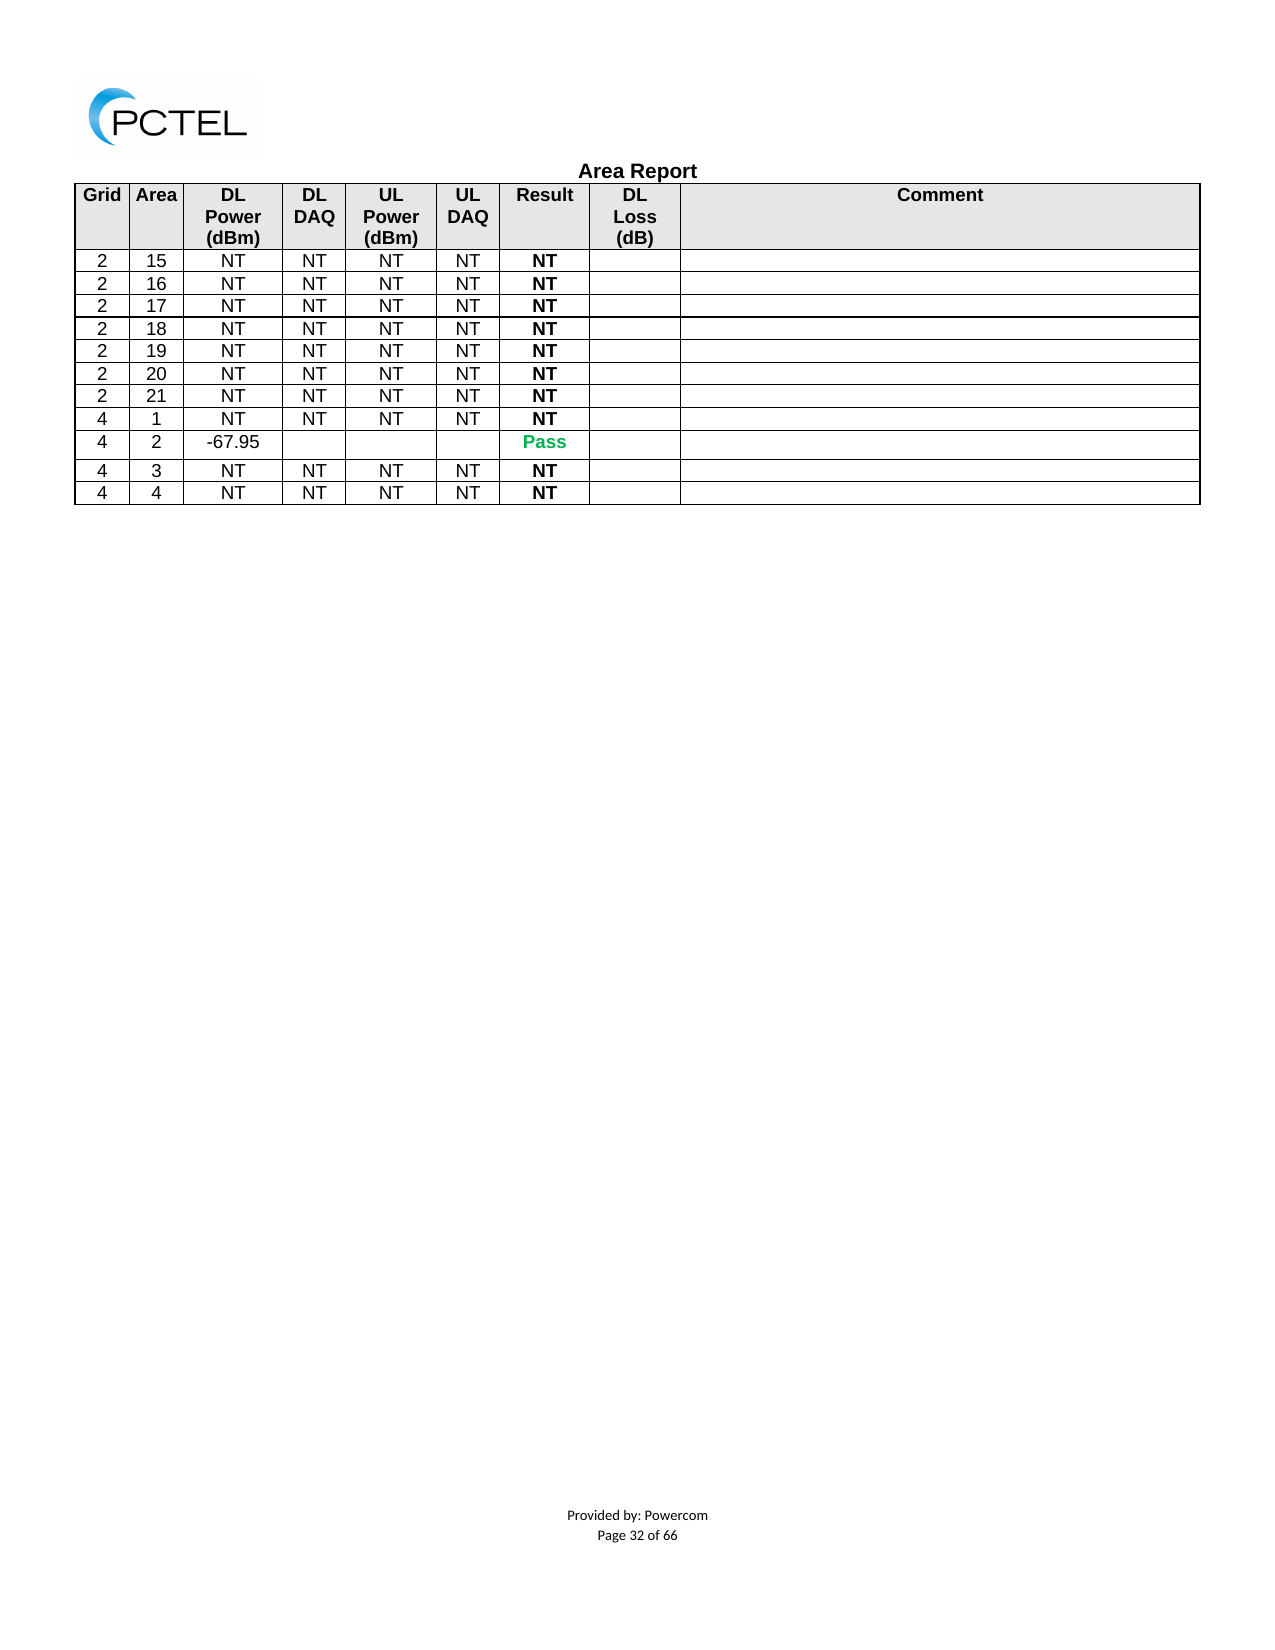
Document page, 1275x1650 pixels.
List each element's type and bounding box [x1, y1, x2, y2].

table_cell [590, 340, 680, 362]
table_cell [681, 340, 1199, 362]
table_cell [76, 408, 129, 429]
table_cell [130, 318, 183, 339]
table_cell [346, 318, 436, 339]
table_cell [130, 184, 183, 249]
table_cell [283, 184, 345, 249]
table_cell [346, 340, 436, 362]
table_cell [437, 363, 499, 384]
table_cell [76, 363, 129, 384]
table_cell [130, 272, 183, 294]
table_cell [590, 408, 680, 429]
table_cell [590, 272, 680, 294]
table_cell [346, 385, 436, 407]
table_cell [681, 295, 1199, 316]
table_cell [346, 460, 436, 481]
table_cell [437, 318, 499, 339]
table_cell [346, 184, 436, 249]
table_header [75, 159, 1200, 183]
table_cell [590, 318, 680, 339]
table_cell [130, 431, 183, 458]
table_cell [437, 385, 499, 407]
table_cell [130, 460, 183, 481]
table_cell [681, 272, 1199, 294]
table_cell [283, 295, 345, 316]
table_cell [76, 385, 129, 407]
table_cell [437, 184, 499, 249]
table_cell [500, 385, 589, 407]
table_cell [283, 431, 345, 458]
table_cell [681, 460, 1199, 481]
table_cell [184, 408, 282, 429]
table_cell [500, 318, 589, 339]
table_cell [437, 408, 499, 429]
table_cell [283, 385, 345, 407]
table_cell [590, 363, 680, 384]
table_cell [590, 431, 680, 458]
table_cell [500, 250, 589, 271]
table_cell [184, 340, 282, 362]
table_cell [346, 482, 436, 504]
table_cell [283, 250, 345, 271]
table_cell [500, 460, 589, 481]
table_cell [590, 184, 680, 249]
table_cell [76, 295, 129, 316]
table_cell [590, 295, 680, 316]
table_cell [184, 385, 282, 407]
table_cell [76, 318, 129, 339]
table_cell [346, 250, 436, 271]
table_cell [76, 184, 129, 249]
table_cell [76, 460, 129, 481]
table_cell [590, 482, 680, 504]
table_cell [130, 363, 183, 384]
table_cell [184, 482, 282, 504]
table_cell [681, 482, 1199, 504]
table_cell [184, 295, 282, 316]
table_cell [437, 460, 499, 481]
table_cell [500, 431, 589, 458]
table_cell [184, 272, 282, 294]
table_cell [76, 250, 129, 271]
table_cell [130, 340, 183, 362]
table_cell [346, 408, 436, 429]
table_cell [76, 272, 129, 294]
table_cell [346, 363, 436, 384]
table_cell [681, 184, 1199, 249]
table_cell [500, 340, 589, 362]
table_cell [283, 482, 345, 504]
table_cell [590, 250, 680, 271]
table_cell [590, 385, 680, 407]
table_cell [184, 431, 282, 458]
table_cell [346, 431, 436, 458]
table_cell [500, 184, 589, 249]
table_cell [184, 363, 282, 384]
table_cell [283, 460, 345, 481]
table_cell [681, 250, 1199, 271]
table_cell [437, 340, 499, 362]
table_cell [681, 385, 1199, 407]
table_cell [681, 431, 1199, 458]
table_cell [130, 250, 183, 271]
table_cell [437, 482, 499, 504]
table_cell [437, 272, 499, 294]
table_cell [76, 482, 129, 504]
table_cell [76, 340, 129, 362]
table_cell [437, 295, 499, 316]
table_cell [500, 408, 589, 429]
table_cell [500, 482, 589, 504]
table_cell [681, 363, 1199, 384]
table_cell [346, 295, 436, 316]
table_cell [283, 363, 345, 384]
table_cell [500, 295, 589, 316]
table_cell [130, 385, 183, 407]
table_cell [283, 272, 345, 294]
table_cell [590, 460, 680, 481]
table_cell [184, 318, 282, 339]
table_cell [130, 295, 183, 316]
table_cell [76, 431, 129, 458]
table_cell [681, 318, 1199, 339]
picture [75, 75, 260, 159]
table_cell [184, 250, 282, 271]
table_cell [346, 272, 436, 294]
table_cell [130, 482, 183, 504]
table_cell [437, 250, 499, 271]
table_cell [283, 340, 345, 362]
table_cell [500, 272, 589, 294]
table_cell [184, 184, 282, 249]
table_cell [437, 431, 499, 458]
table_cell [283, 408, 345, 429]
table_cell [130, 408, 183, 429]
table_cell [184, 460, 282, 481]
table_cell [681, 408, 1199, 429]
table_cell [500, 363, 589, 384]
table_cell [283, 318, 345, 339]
